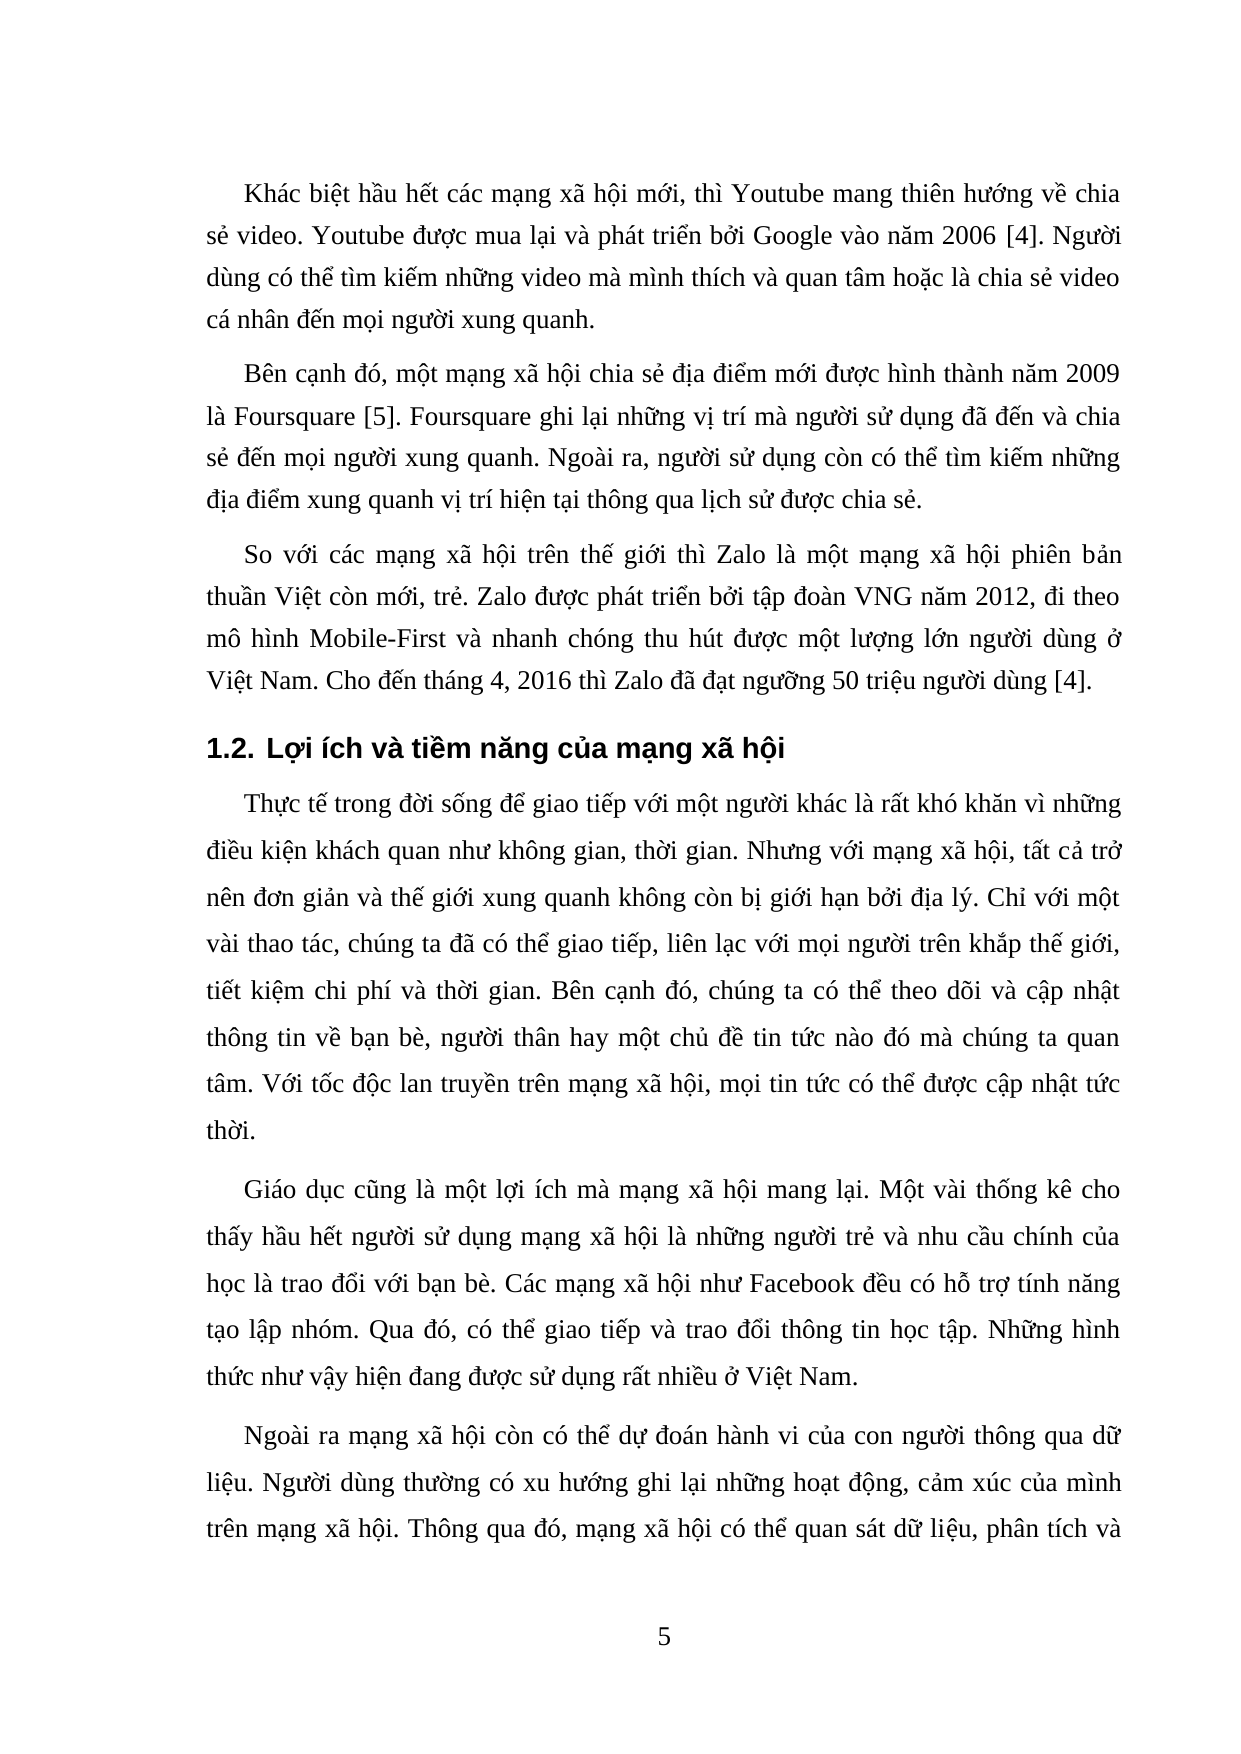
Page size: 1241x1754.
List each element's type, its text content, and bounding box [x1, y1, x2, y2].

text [206, 1419, 1122, 1544]
text Bên cạnh đó, một mạng xã hội chia sẻ địa điểm mới được hình thành năm 2009 là Foursquare. Foursquare ghi lại những vị trí mà người sử dụng đã đến và chia sẻ đến mọi người xung quanh. Ngoài ra, người sử dụng còn có thể tìm kiếm những địa điểm xung quanh vị trí hiện tại thông qua lịch sử được chia sẻ. [206, 358, 1122, 515]
text So với các mạng xã hội trên thế giới thì Zalo là một mạng xã hội phiên bản thuần Việt còn mới, trẻ. Zalo được phát triển bởi tập đoàn VNG năm 2012, đi theo mô hình Mobile-First và nhanh chóng thu hút được một lượng lớn người dùng ở Việt Nam. Cho đến tháng 4, 2016 thì Zalo đã đạt ngưỡng 50 triệu người dùng. [206, 538, 1122, 695]
text Thực tế trong đời sống để giao tiếp với một người khác là rất khó khăn vì những điều kiện khách quan như không gian, thời gian. Nhưng với mạng xã hội, tất cả trở nên đơn giản và thế giới xung quanh không còn bị giới hạn bởi địa lý. Chỉ với một vài thao tác, chúng ta đã có thể giao tiếp, liên lạc với mọi người trên khắp thế giới, tiết kiệm chi phí và thời gian. Bên cạnh đó, chúng ta có thể theo dõi và cập nhật thông tin về bạn bè, người thân hay một chủ đề tin tức nào đó mà chúng ta quan tâm. Với tốc độc lan truyền trên mạng xã hội, mọi tin tức có thể được cập nhật tức thời. [206, 787, 1122, 1145]
text Giáo dục cũng là một lợi ích mà mạng xã hội mang lại. Một vài thống kê cho thấy hầu hết người sử dụng mạng xã hội là những người trẻ và nhu cầu chính của học là trao đổi với bạn bè. Các mạng xã hội như Facebook đều có hỗ trợ tính năng tạo lập nhóm. Qua đó, có thể giao tiếp và trao đổi thông tin học tập. Những hình thức như vậy hiện đang được sử dụng rất nhiều ở Việt Nam. [206, 1173, 1122, 1391]
text Khác biệt hầu hết các mạng xã hội mới, thì Youtube mang thiên hướng về chia sẻ video. Youtube được mua lại và phát triển bởi Google vào năm 2006. Người dùng có thể tìm kiếm những video mà mình thích và quan tâm hoặc là chia sẻ video cá nhân đến mọi người xung quanh. [206, 177, 1122, 334]
subtitle Lợi ích và tiềm năng của mạng xã hội [206, 731, 1122, 764]
